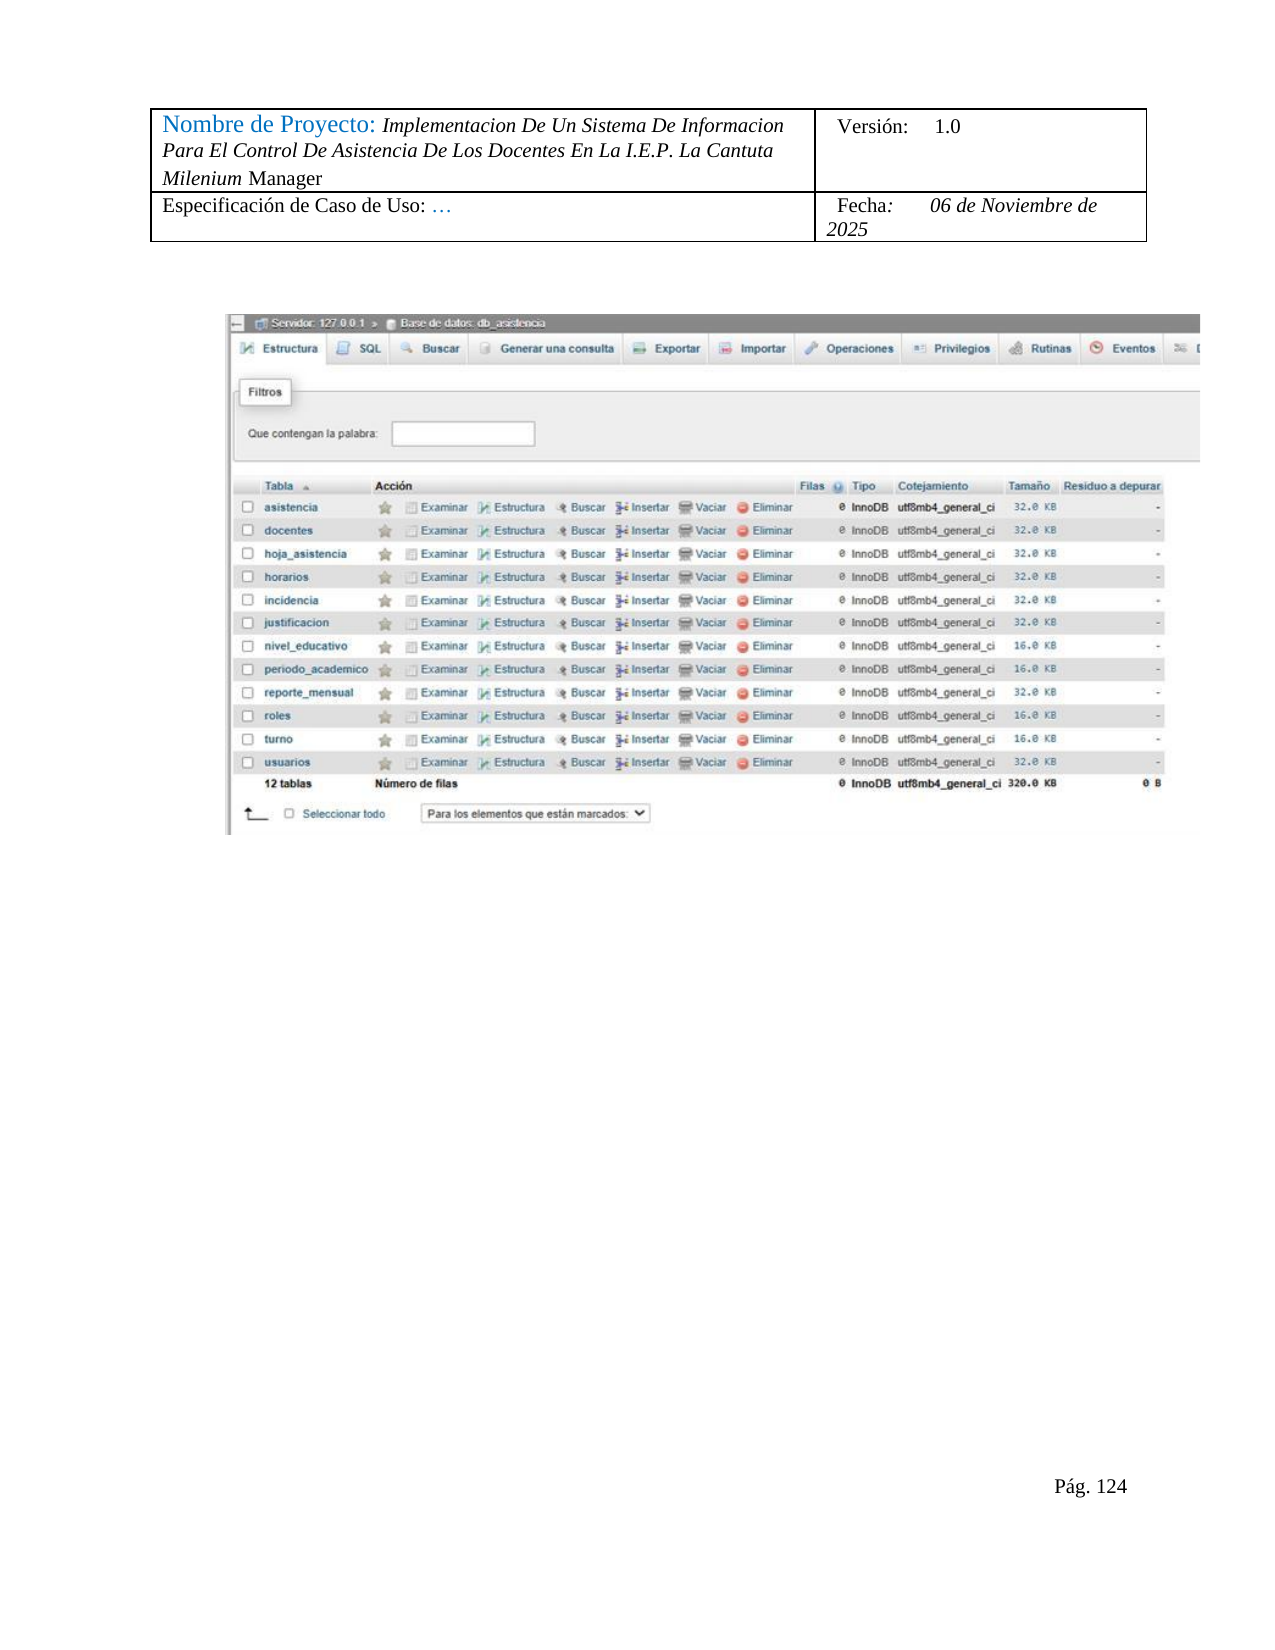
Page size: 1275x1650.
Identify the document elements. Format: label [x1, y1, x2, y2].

picture [225, 314, 1200, 835]
